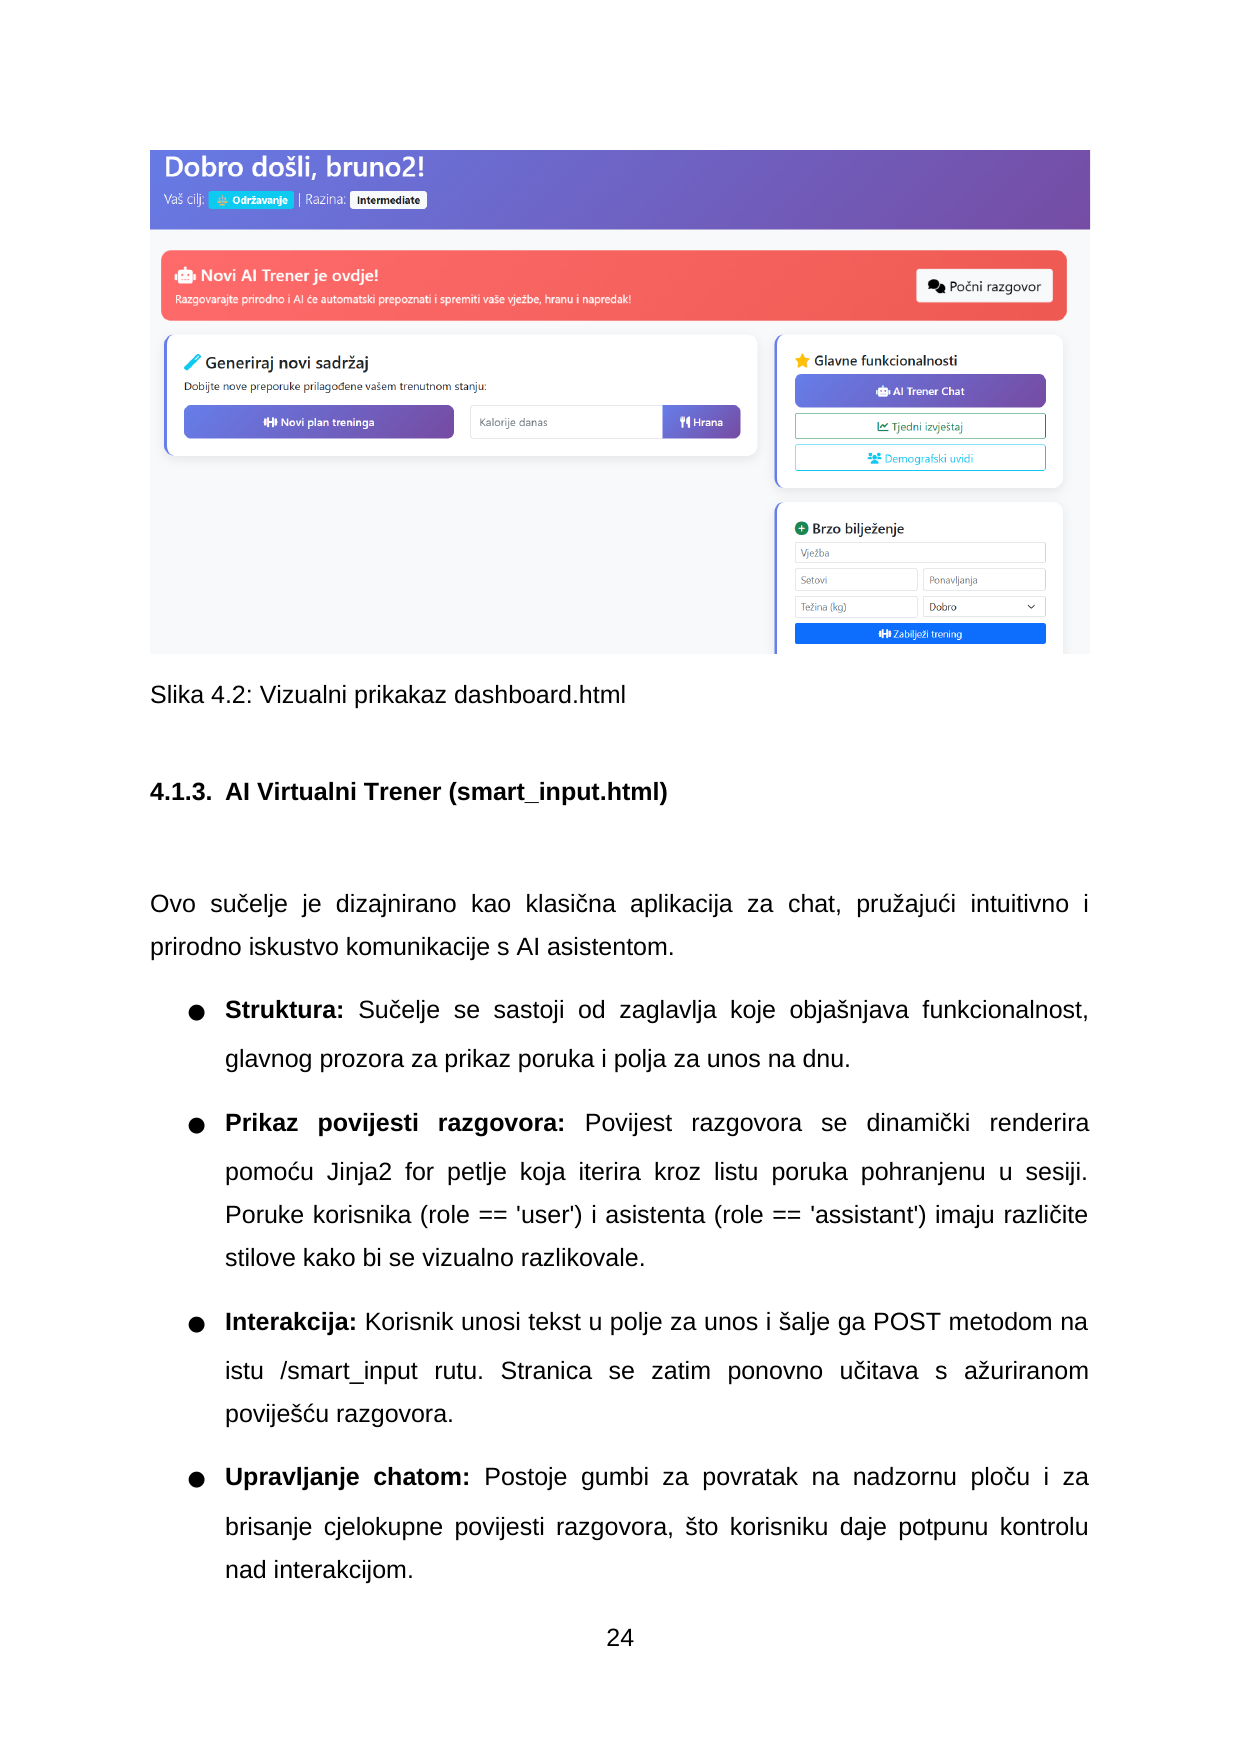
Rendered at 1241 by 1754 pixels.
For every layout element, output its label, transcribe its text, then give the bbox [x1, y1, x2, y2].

text Ovo sučelje je dizajnirano kao klasična aplikacija za chat, pružajući intuitivno i prirodno iskustvo komunikacije s AI asistentom. [150, 889, 1090, 961]
list Struktura: Sučelje se sastoji od zaglavlja koje objašnjava funkcionalnost, glavnog prozora za prikaz poruka i polja za unos na dnu. [187, 987, 1090, 1073]
text Slika 4.2: Vizualni prikakaz dashboard.html [150, 681, 1090, 709]
list Upravljanje chatom: Postoje gumbi za povratak na nadzornu ploču i za brisanje cjelokupne povijesti razgovora, što korisniku daje potpunu kontrolu nad interakcijom. [187, 1455, 1090, 1584]
list Prikaz povijesti razgovora: Povijest razgovora se dinamički renderira pomoću Jinja2 for petlje koja iterira kroz listu poruka pohranjenu u sesiji. Poruke korisnika (role == 'user') i asistenta (role == 'assistant') imaju različite stilove kako bi se vizualno razlikovale. [187, 1100, 1090, 1272]
list Interakcija: Korisnik unosi tekst u polje za unos i šalje ga POST metodom na istu /smart_input rutu. Stranica se zatim ponovno učitava s ažuriranom poviješću razgovora. [187, 1299, 1090, 1428]
picture [150, 150, 1091, 654]
subtitle AI Virtualni Trener (smart_input.html) [150, 777, 1090, 806]
